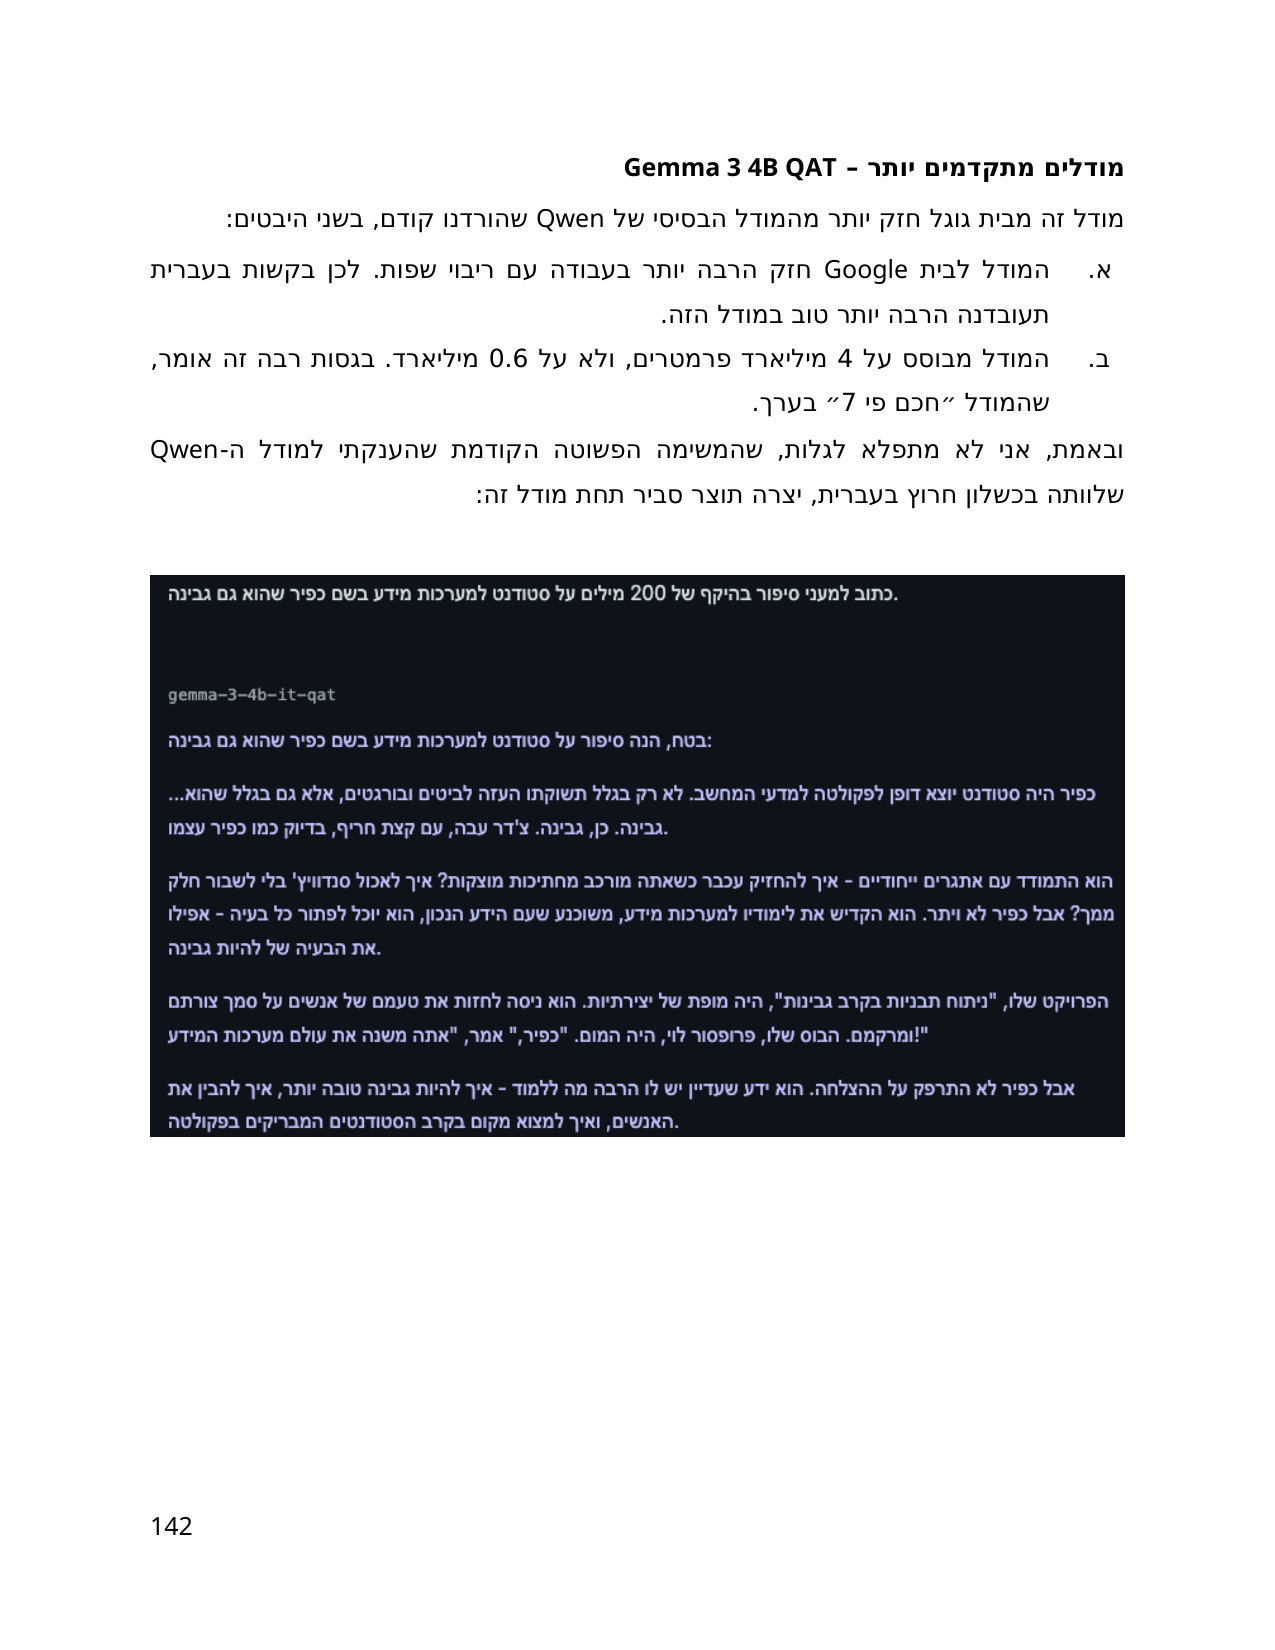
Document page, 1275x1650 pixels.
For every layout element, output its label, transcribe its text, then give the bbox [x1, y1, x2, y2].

text מודל זה מבית גוגל חזק יותר מהמודל הבסיסי של Qwen שהורדנו קודם, בשני היבטים: [150, 201, 1125, 235]
text ובאמת, אני לא מתפלא לגלות, שהמשימה הפשוטה הקודמת שהענקתי למודל ה-Qwen שלוותה בכשלון חרוץ בעברית, יצרה תוצר סביר תחת מודל זה: [150, 432, 1125, 510]
picture [150, 575, 1125, 1137]
text מודלים מתקדמים יותר – Gemma 3 4B QAT [150, 150, 1125, 184]
list המודל לבית Google חזק הרבה יותר בעבודה עם ריבוי שפות. לכן בקשות בעברית תעובדנה הרבה יותר טוב במודל הזה. [150, 252, 1087, 330]
list המודל מבוסס על 4 מיליארד פרמטרים, ולא על 0.6 מיליארד. בגסות רבה זה אומר, שהמודל ״חכם פי 7״ בערך. [150, 344, 1087, 417]
